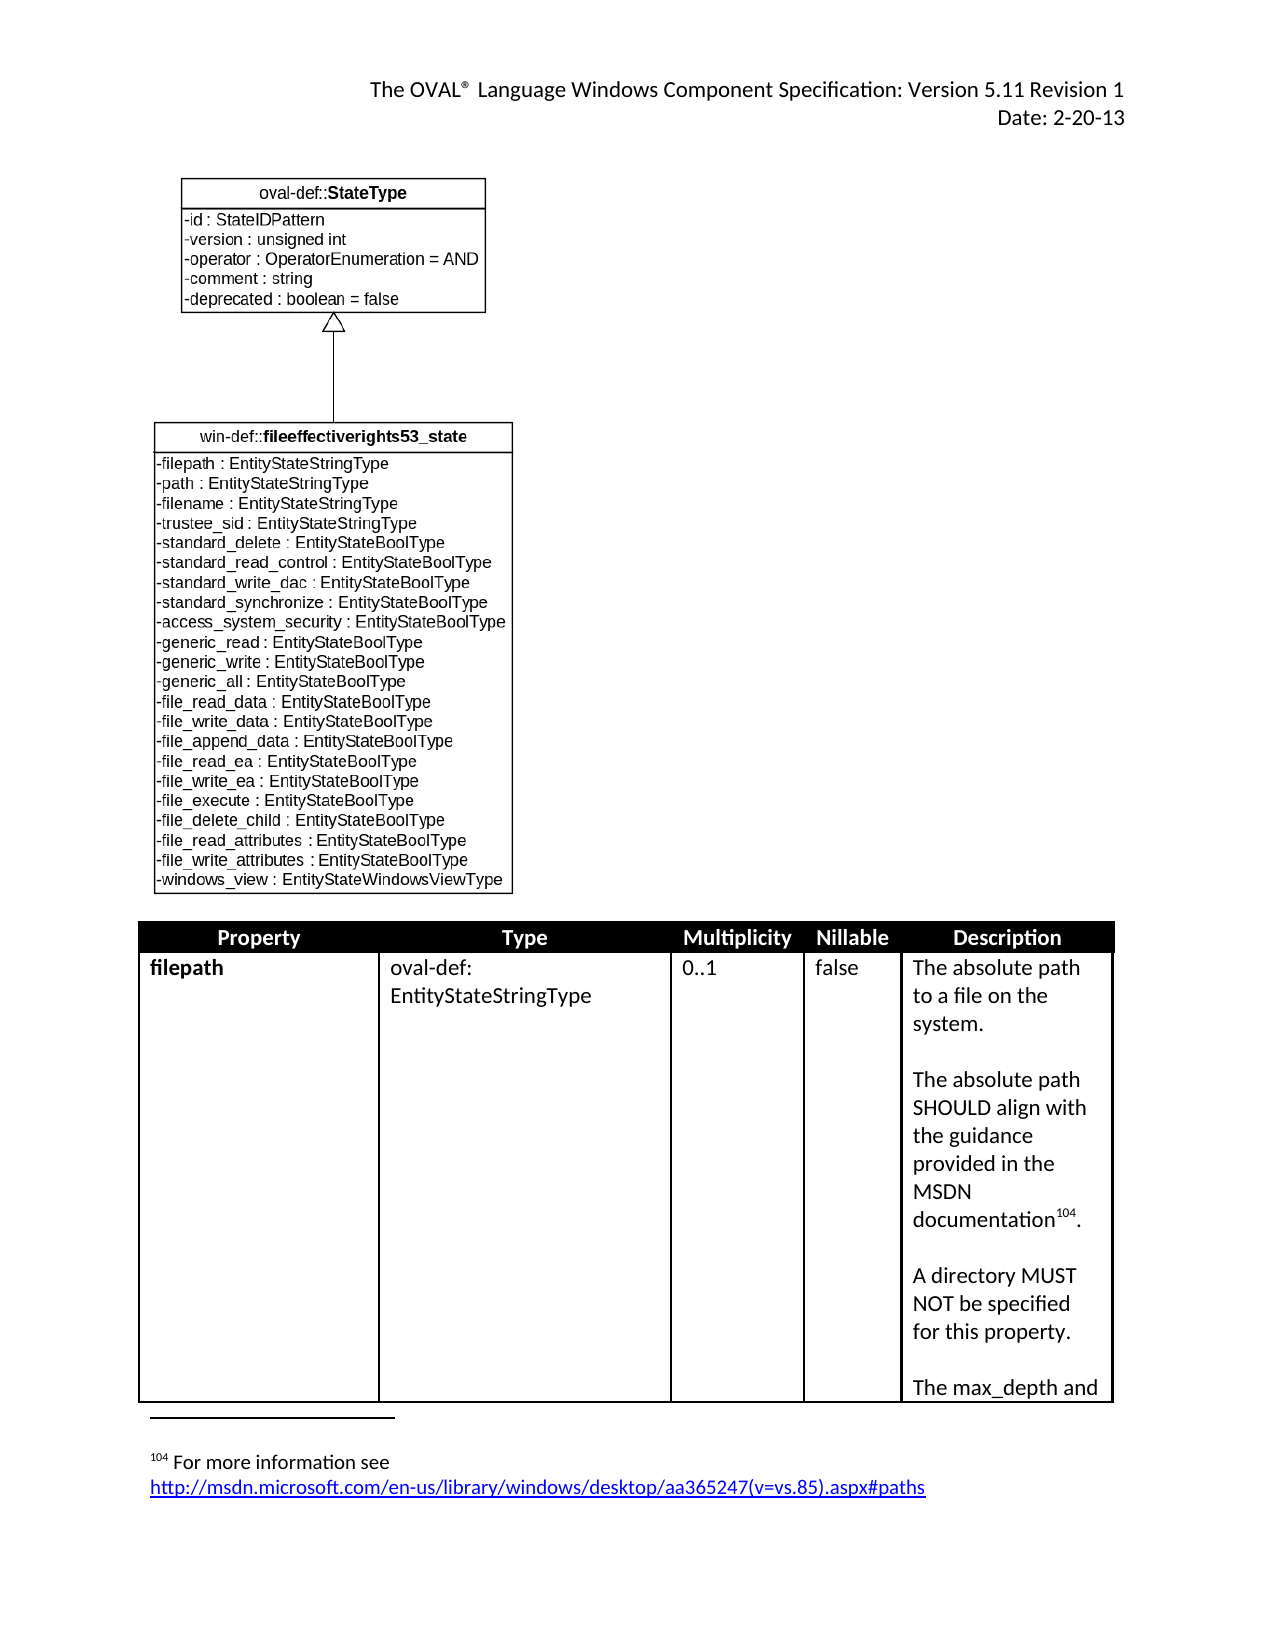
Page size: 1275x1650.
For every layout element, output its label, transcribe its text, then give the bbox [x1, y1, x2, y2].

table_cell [380, 953, 670, 1401]
table_cell 0..1 [672, 953, 803, 1401]
table_header Nillable [804, 923, 901, 951]
table_header Description [902, 923, 1113, 951]
table_header Type [379, 923, 670, 951]
table_cell false [805, 953, 900, 1401]
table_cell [903, 953, 1111, 1401]
table_header Multiplicity [671, 923, 803, 951]
table_header Property [140, 923, 378, 951]
table_cell filepath [140, 953, 378, 1401]
